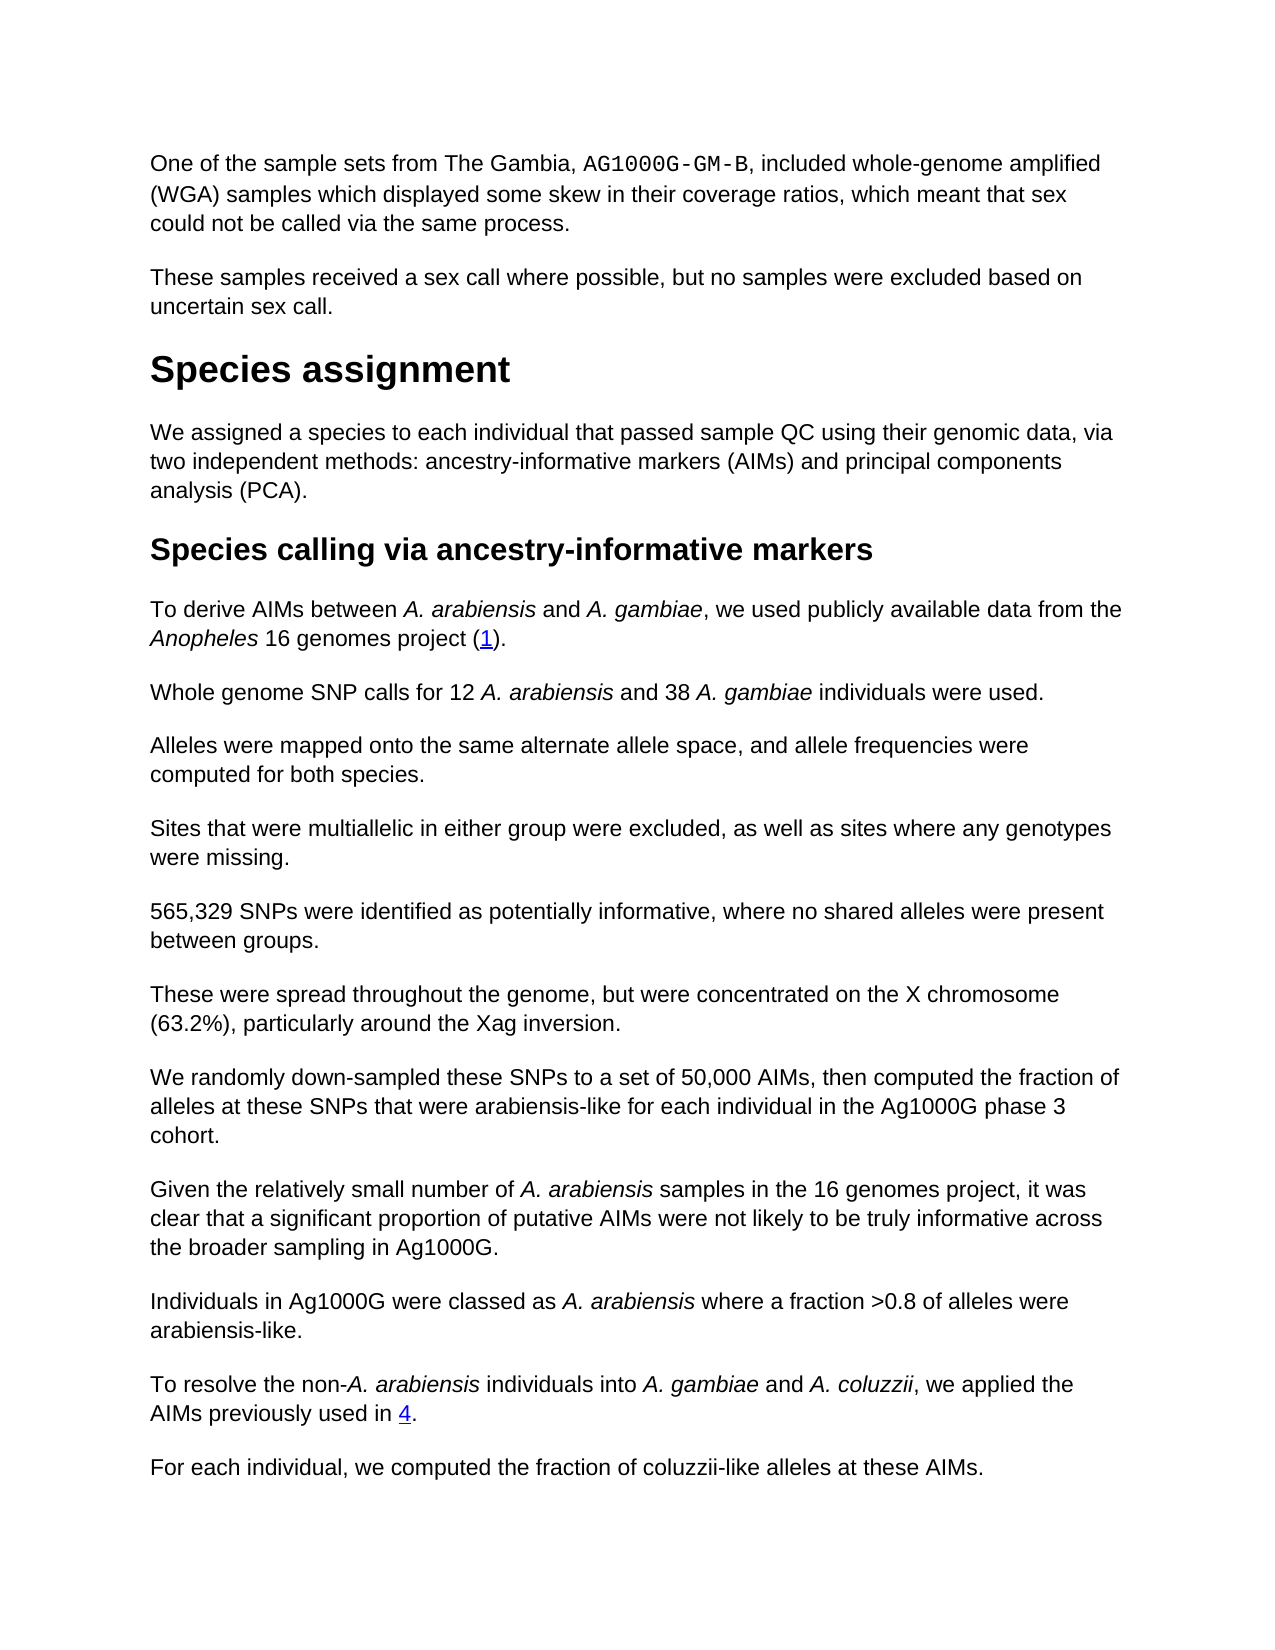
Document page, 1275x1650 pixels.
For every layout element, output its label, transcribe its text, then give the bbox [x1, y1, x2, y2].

text Sites that were multiallelic in either group were excluded, as well as sites where any genotypes were missing. [150, 815, 1125, 871]
text These samples received a sex call where possible, but no samples were excluded based on uncertain sex call. [150, 264, 1125, 319]
text To derive AIMs between A. arabiensis and A. gambiae, we used publicly available data from the Anopheles 16 genomes project (1). [150, 596, 1125, 651]
subtitle Species assignment [150, 347, 1125, 390]
text For each individual, we computed the fraction of coluzzii-like alleles at these AIMs. [150, 1454, 1125, 1480]
text One of the sample sets from The Gambia, AG1000G-GM-B, included whole-genome amplified (WGA) samples which displayed some skew in their coverage ratios, which meant that sex could not be called via the same process. [150, 150, 1125, 236]
text Alleles were mapped onto the same alternate allele space, and allele frequencies were computed for both species. [150, 732, 1125, 788]
text Individuals in Ag1000G were classed as A. arabiensis where a fraction >0.8 of alleles were arabiensis-like. [150, 1288, 1125, 1343]
text Given the relatively small number of A. arabiensis samples in the 16 genomes project, it was clear that a significant proportion of putative AIMs were not likely to be truly informative across the broader sampling in Ag1000G. [150, 1176, 1125, 1260]
text Whole genome SNP calls for 12 A. arabiensis and 38 A. gambiae individuals were used. [150, 678, 1125, 705]
subtitle Species calling via ancestry-informative markers [150, 531, 1125, 567]
text We assigned a species to each individual that passed sample QC using their genomic data, via two independent methods: ancestry-informative markers (AIMs) and principal components analysis (PCA). [150, 419, 1125, 503]
text 565,329 SNPs were identified as potentially informative, where no shared alleles were present between groups. [150, 898, 1125, 953]
text We randomly down-sampled these SNPs to a set of 50,000 AIMs, then computed the fraction of alleles at these SNPs that were arabiensis-like for each individual in the Ag1000G phase 3 cohort. [150, 1064, 1125, 1148]
text These were spread throughout the genome, but were concentrated on the X chromosome (63.2%), particularly around the Xag inversion. [150, 981, 1125, 1036]
text To resolve the non-A. arabiensis individuals into A. gambiae and A. coluzzii, we applied the AIMs previously used in 4. [150, 1371, 1125, 1426]
